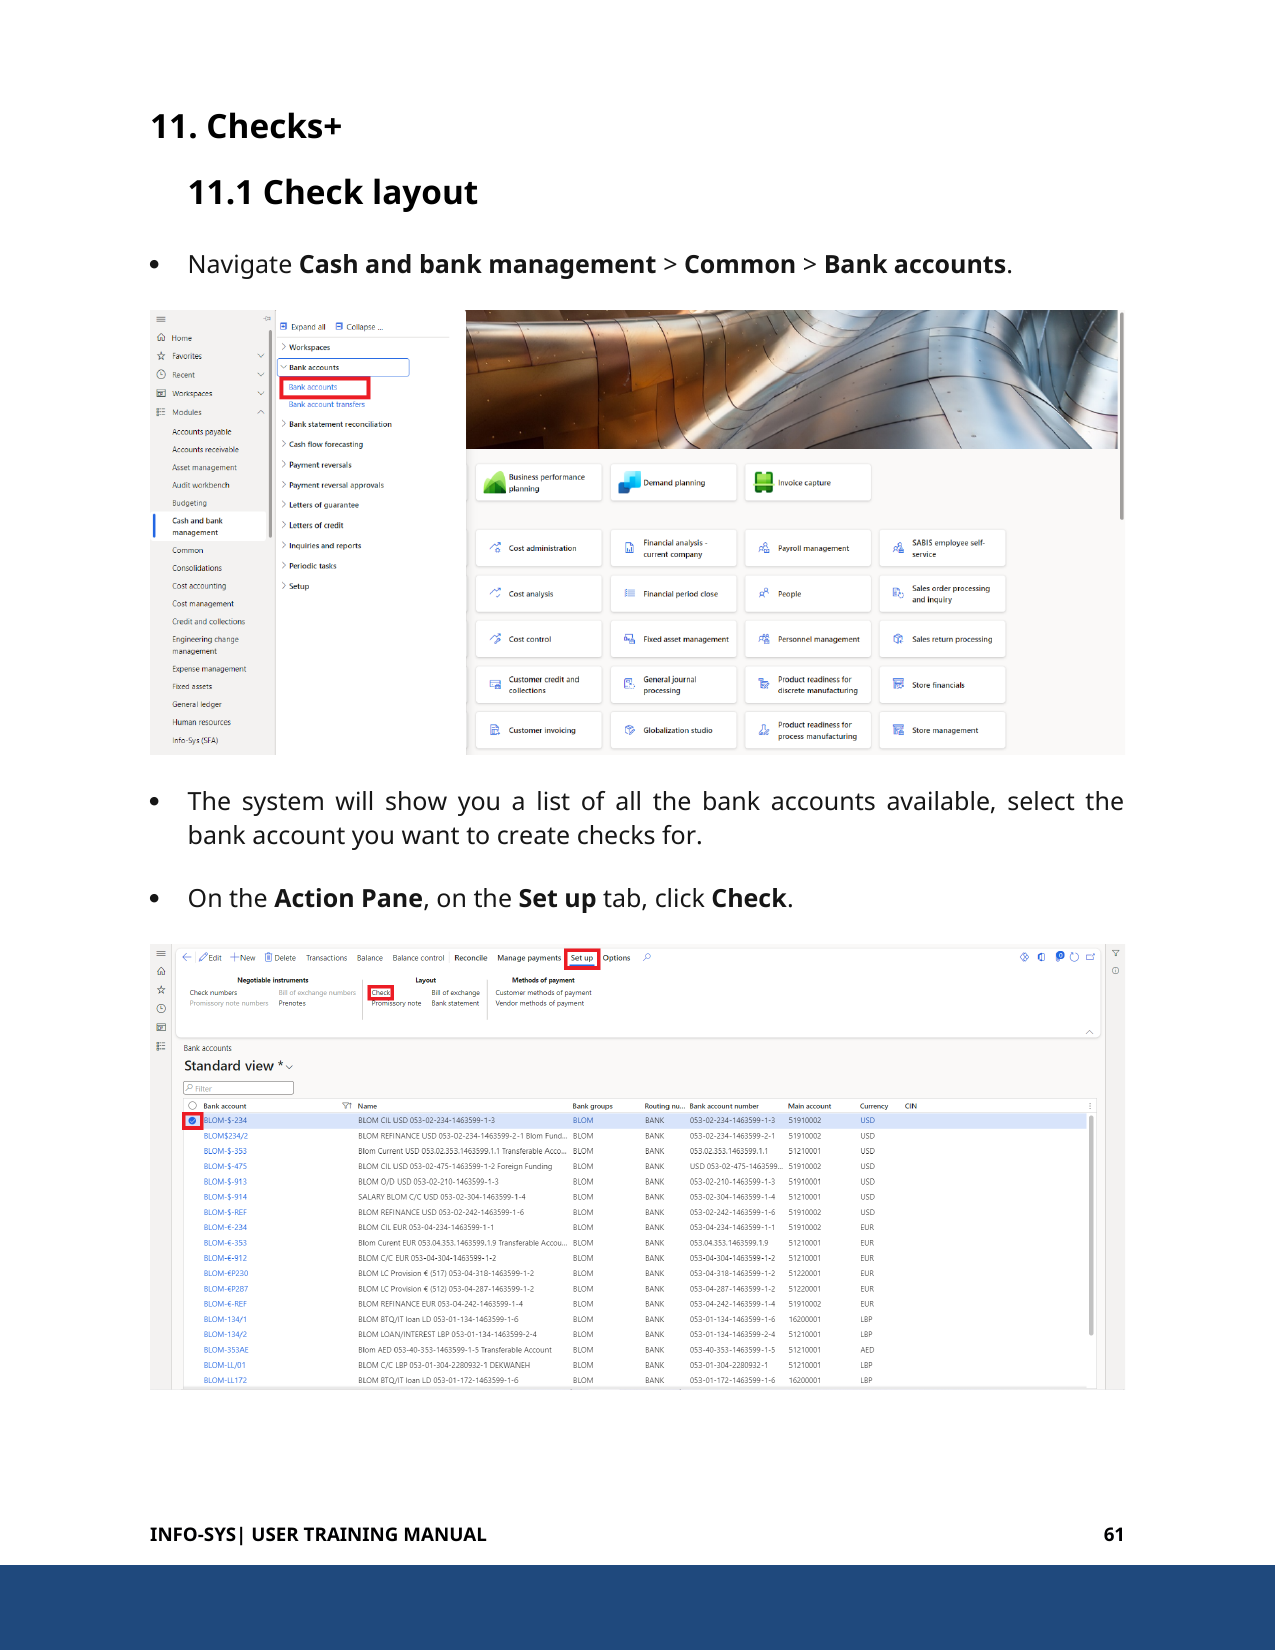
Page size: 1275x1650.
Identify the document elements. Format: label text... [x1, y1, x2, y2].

subtitle 11. Checks+ [150, 103, 1125, 148]
list On the Action Pane, on the Set up tab, click Check. [150, 881, 1125, 915]
picture [150, 944, 1125, 1390]
picture [0, 1565, 1275, 1650]
picture [150, 310, 1125, 755]
list Navigate Cash and bank management > Common > Bank accounts. [150, 247, 1125, 281]
subtitle 11.1 Check layout [187, 169, 1125, 214]
list The system will show you a list of all the bank accounts available, select the bank account you want to create checks for. [150, 783, 1125, 852]
